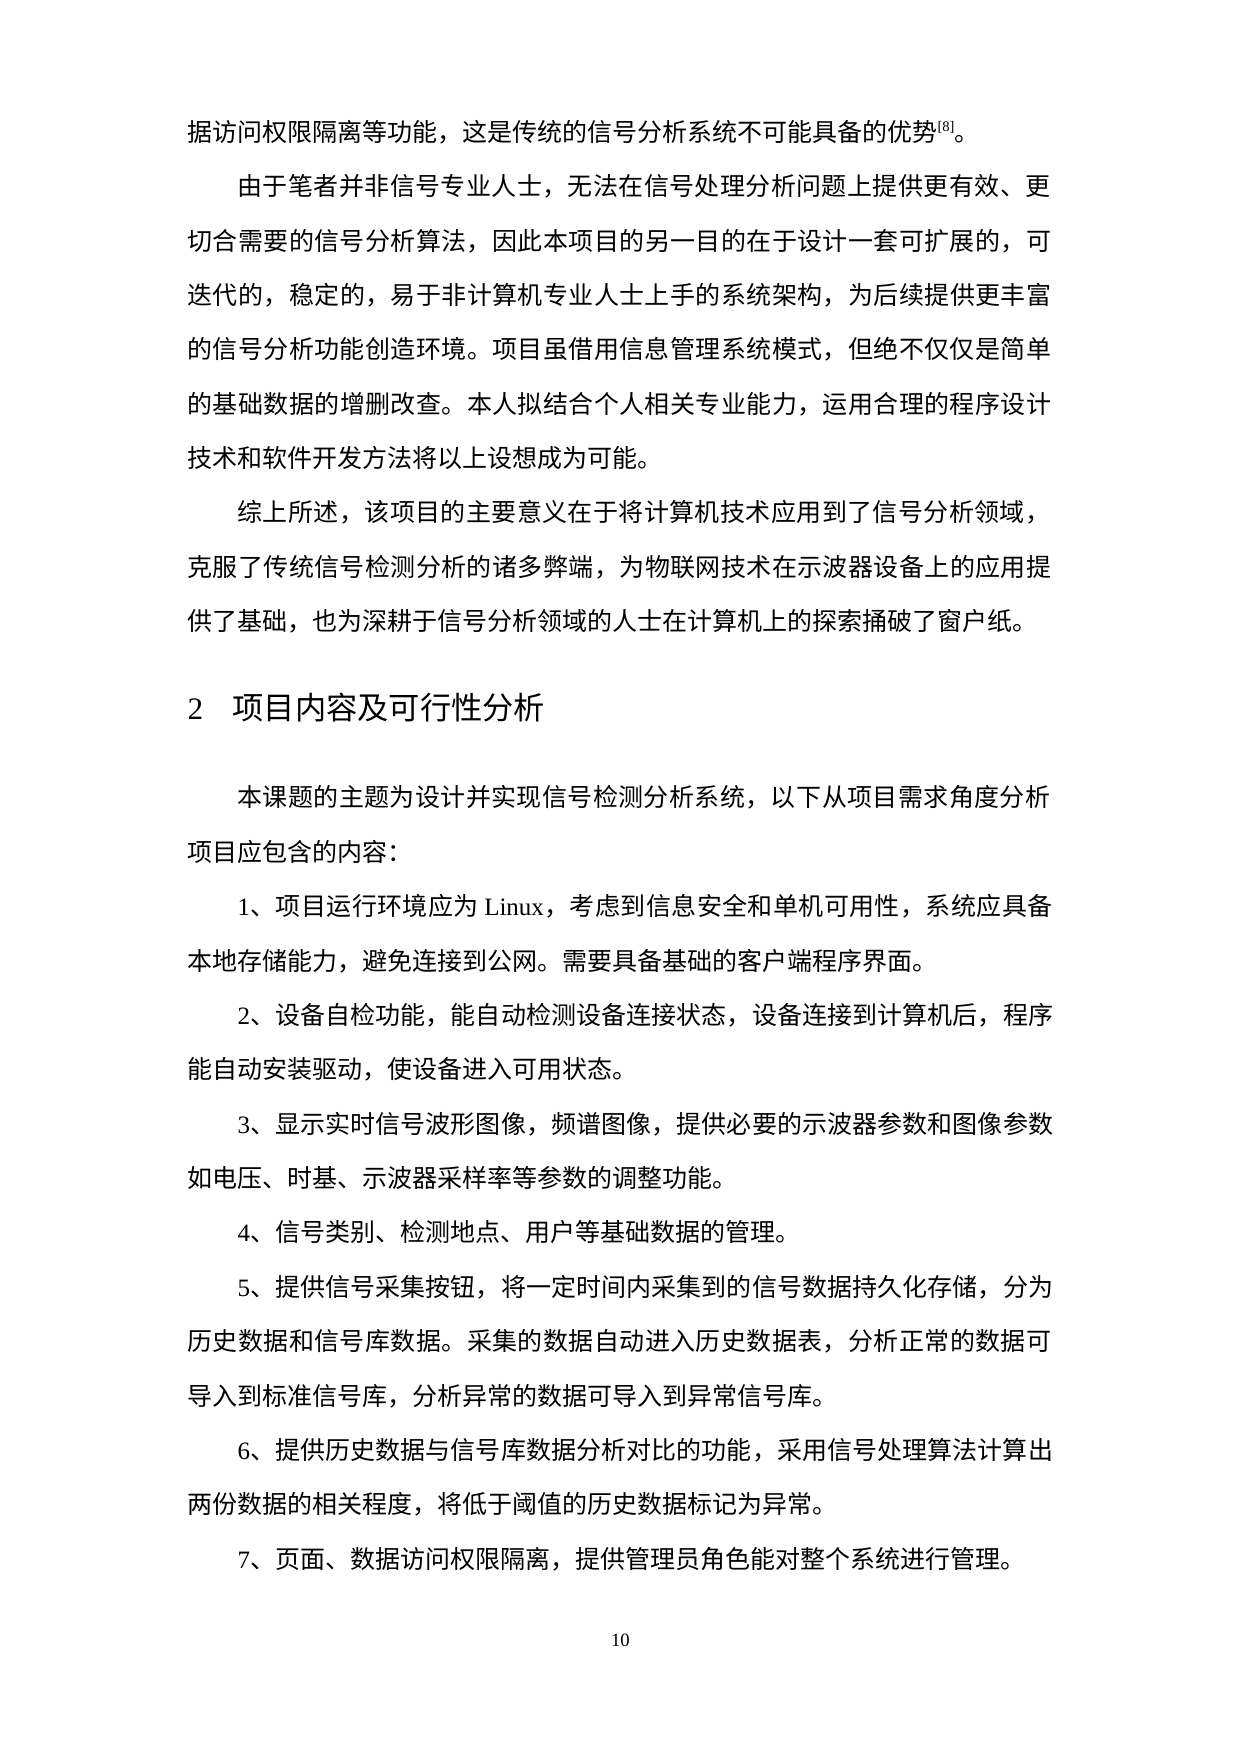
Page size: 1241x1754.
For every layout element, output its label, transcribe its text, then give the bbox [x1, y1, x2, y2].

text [187, 112, 1053, 148]
text 2、设备自检功能，能自动检测设备连接状态，设备连接到计算机后，程序能自动安装驱动，使设备进入可用状态。 [187, 995, 1053, 1086]
text 6、提供历史数据与信号库数据分析对比的功能，采用信号处理算法计算出两份数据的相关程度，将低于阈值的历史数据标记为异常。 [187, 1430, 1053, 1521]
text 由于笔者并非信号专业人士，无法在信号处理分析问题上提供更有效、更切合需要的信号分析算法，因此本项目的另一目的在于设计一套可扩展的，可迭代的，稳定的，易于非计算机专业人士上手的系统架构，为后续提供更丰富的信号分析功能创造环境。项目虽借用信息管理系统模式，但绝不仅仅是简单的基础数据的增删改查。本人拟结合个人相关专业能力，运用合理的程序设计技术和软件开发方法将以上设想成为可能。 [187, 167, 1053, 475]
text 3、显示实时信号波形图像，频谱图像，提供必要的示波器参数和图像参数如电压、时基、示波器采样率等参数的调整功能。 [187, 1104, 1053, 1195]
subtitle 项目内容及可行性分析 [187, 683, 1053, 728]
text 1、项目运行环境应为Linux，考虑到信息安全和单机可用性，系统应具备本地存储能力，避免连接到公网。需要具备基础的客户端程序界面。 [187, 887, 1053, 977]
text 本课题的主题为设计并实现信号检测分析系统，以下从项目需求角度分析项目应包含的内容： [187, 778, 1053, 868]
text 综上所述，该项目的主要意义在于将计算机技术应用到了信号分析领域，克服了传统信号检测分析的诸多弊端，为物联网技术在示波器设备上的应用提供了基础，也为深耕于信号分析领域的人士在计算机上的探索捅破了窗户纸。 [187, 493, 1053, 638]
text 4、信号类别、检测地点、用户等基础数据的管理。 [187, 1213, 1053, 1249]
text 7、页面、数据访问权限隔离，提供管理员角色能对整个系统进行管理。 [187, 1539, 1053, 1575]
text 5、提供信号采集按钮，将一定时间内采集到的信号数据持久化存储，分为历史数据和信号库数据。采集的数据自动进入历史数据表，分析正常的数据可导入到标准信号库，分析异常的数据可导入到异常信号库。 [187, 1267, 1053, 1412]
